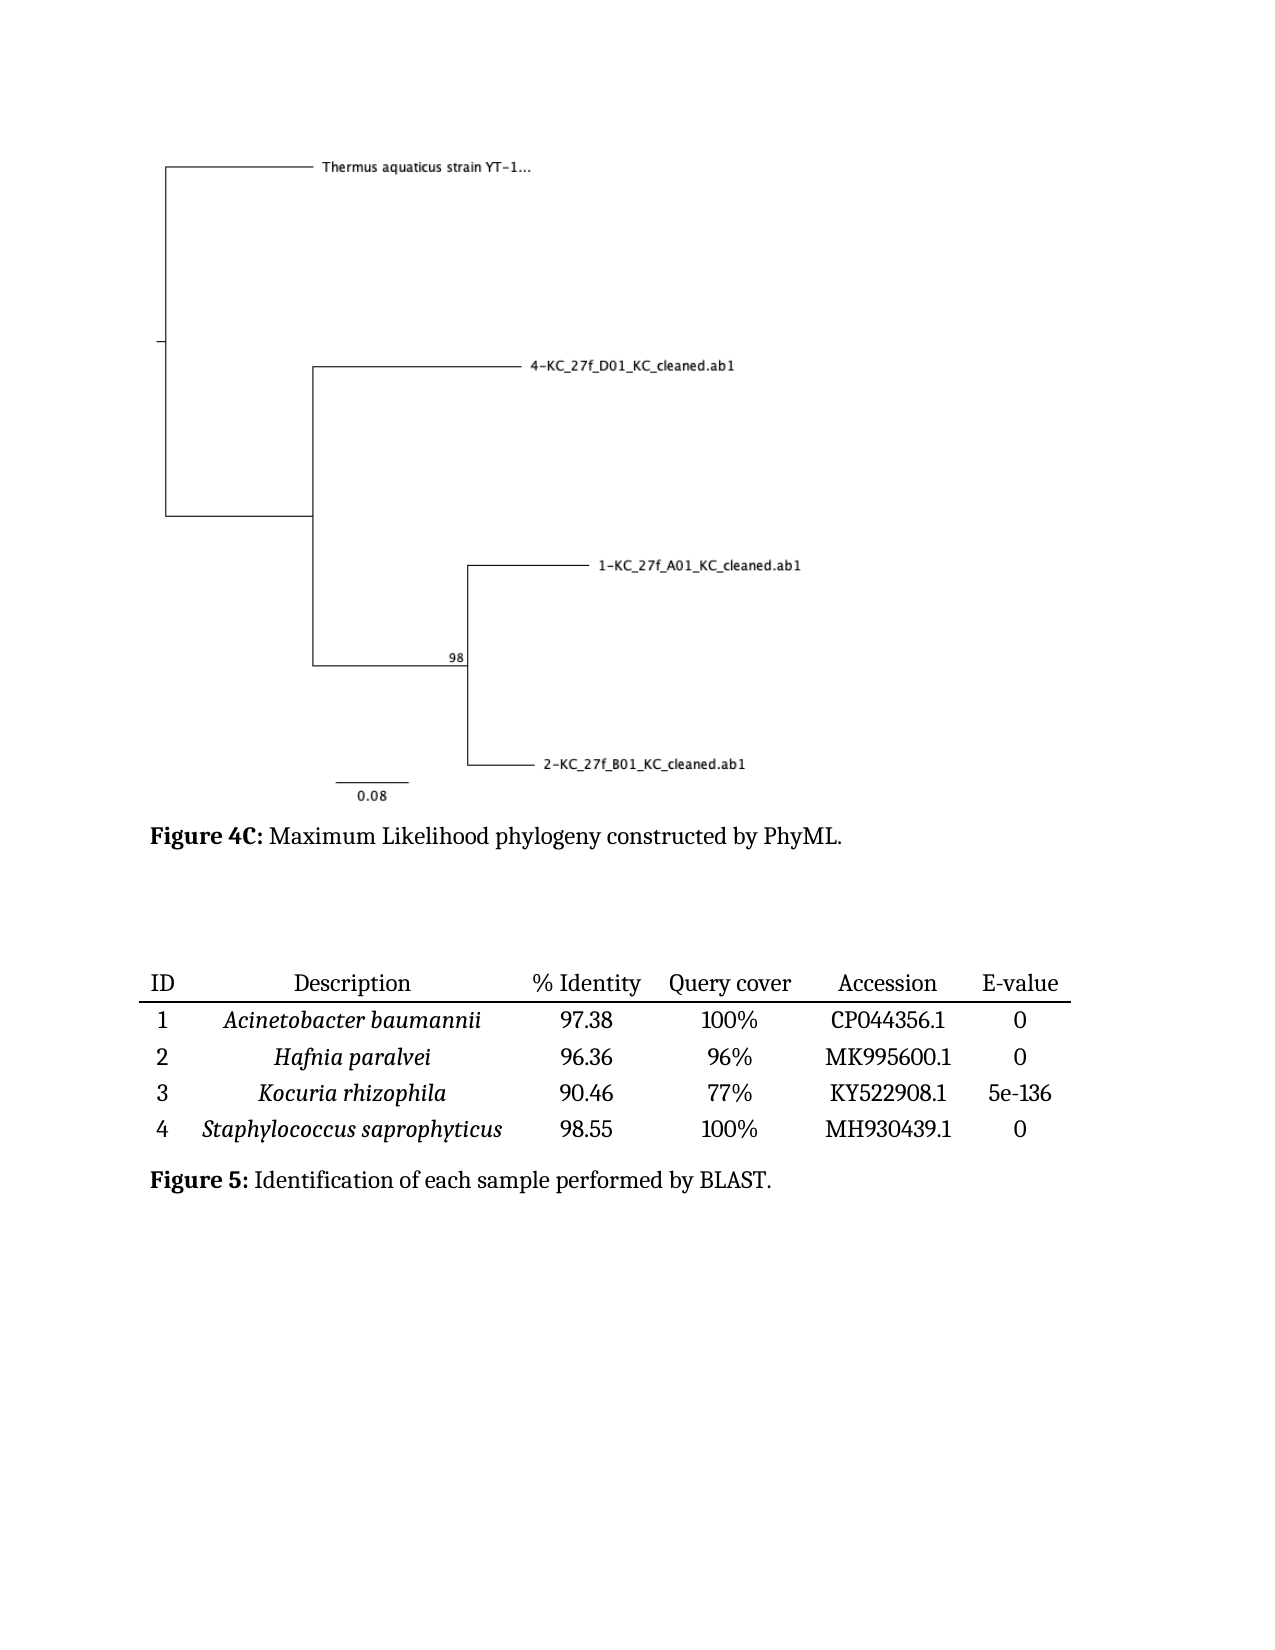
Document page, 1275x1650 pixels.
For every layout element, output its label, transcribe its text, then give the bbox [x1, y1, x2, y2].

table_cell 0 [969, 1039, 1071, 1075]
text Figure 5: Identification of each sample performed by BLAST. [150, 1166, 1125, 1195]
table_cell 98.55 [519, 1111, 654, 1148]
table_cell 0 [969, 1003, 1071, 1039]
table_cell KY522908.1 [807, 1075, 969, 1111]
table_header Query cover [654, 965, 807, 1001]
table_cell 90.46 [519, 1075, 654, 1111]
table_header % Identity [519, 965, 654, 1001]
text Figure 4C: Maximum Likelihood phylogeny constructed by PhyML. [150, 822, 1125, 851]
table_cell 1 [139, 1003, 186, 1039]
table_cell 96.36 [519, 1039, 654, 1075]
table_cell 77% [654, 1075, 807, 1111]
table_cell MH930439.1 [807, 1111, 969, 1148]
table_cell 100% [654, 1111, 807, 1148]
table_cell 100% [654, 1003, 807, 1039]
table_header Description [186, 965, 519, 1001]
table_cell Staphylococcus saprophyticus [186, 1111, 519, 1148]
table_cell Acinetobacter baumannii [186, 1003, 519, 1039]
table_header Accession [807, 965, 969, 1001]
table_header E-value [969, 965, 1071, 1001]
table_cell 97.38 [519, 1003, 654, 1039]
table_cell Kocuria rhizophila [186, 1075, 519, 1111]
table_cell MK995600.1 [807, 1039, 969, 1075]
table_cell 96% [654, 1039, 807, 1075]
table_cell 3 [139, 1075, 186, 1111]
table_cell 0 [969, 1111, 1071, 1148]
table_cell Hafnia paralvei [186, 1039, 519, 1075]
table_cell CP044356.1 [807, 1003, 969, 1039]
table_header ID [139, 965, 186, 1001]
table_cell 5e-136 [969, 1075, 1071, 1111]
table_cell 4 [139, 1111, 186, 1148]
table_cell 2 [139, 1039, 186, 1075]
picture [150, 150, 804, 804]
